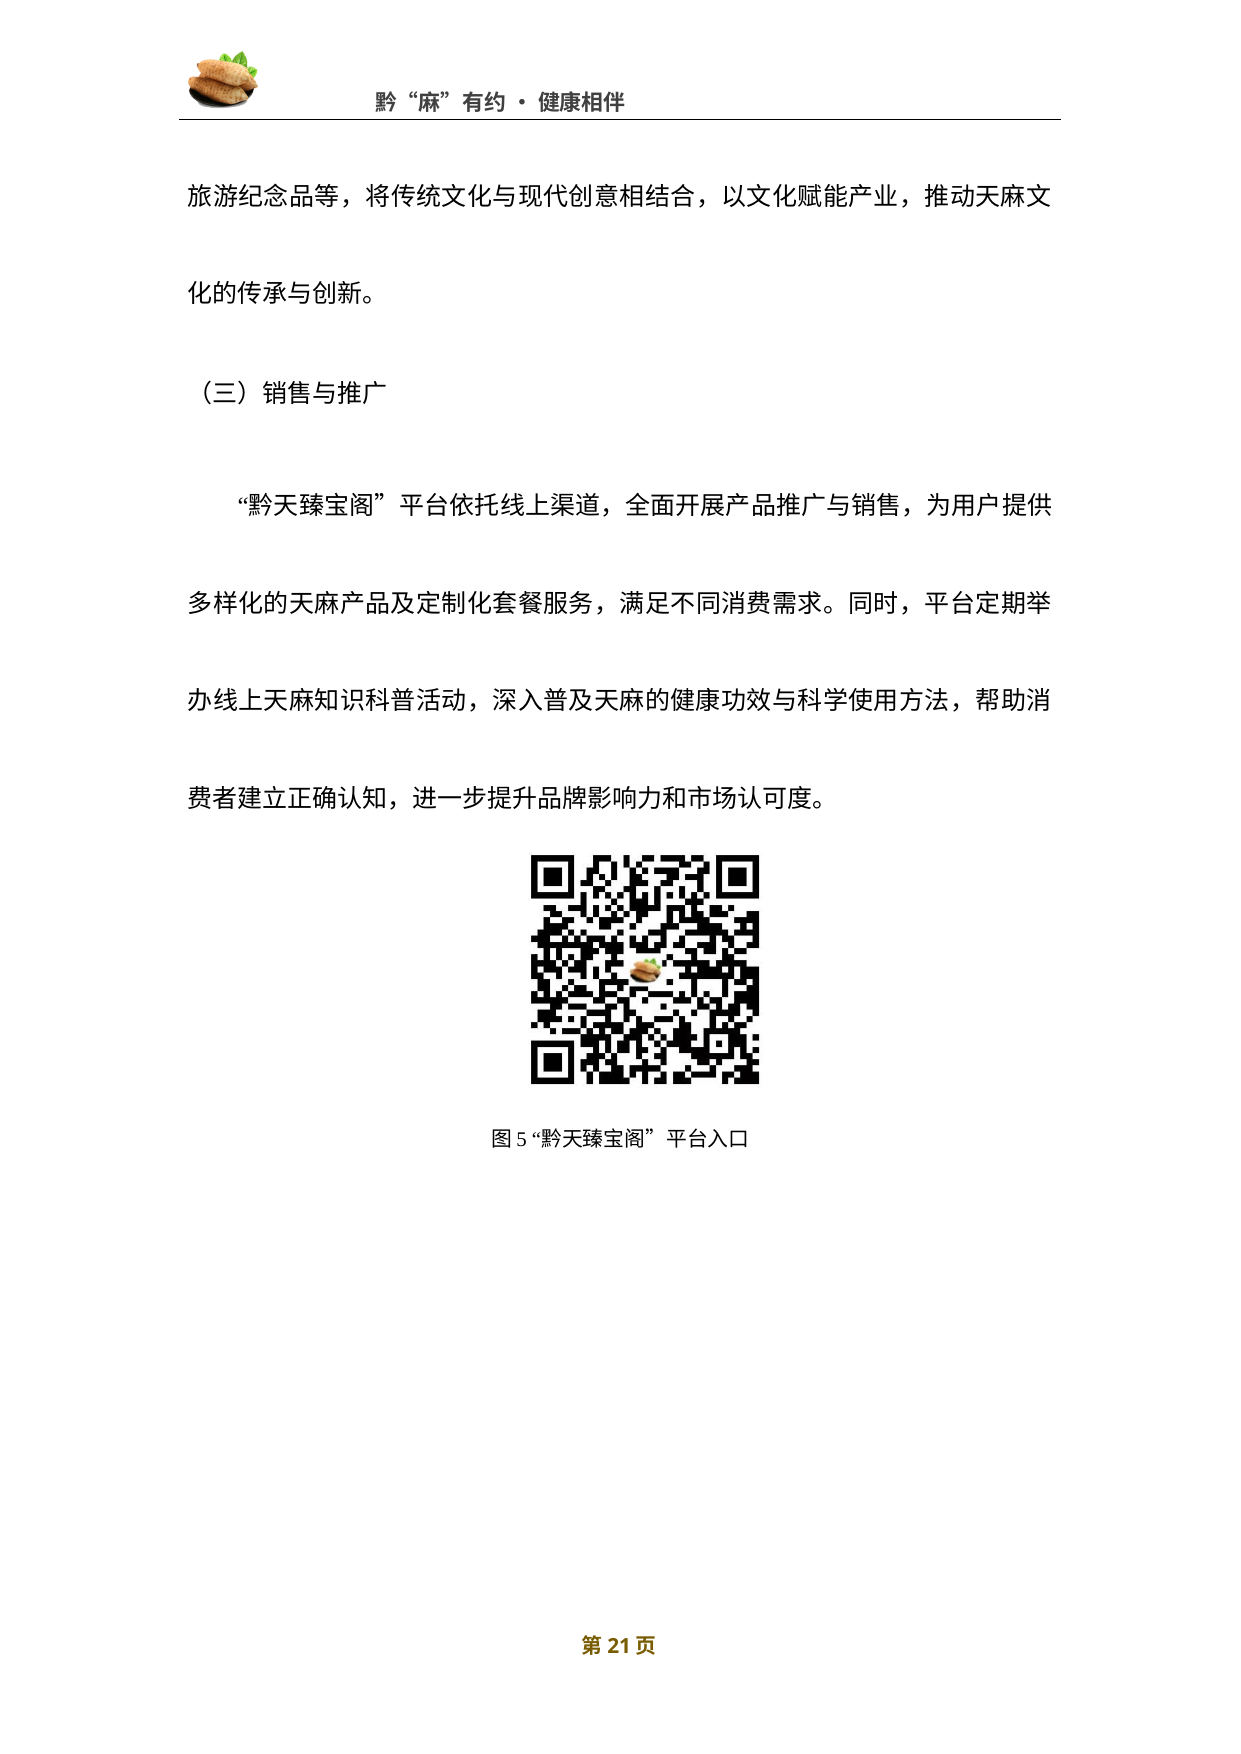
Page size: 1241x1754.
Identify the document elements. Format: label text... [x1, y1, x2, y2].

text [187, 162, 1053, 324]
subtitle （三）销售与推广 [187, 359, 1053, 424]
picture [187, 49, 258, 111]
picture [522, 846, 768, 1093]
text 图5 “黔天臻宝阁”平台入口 [187, 1121, 1053, 1154]
text “黔天臻宝阁”平台依托线上渠道，全面开展产品推广与销售，为用户提供多样化的天麻产品及定制化套餐服务，满足不同消费需求。同时，平台定期举办线上天麻知识科普活动，深入普及天麻的健康功效与科学使用方法，帮助消费者建立正确认知，进一步提升品牌影响力和市场认可度。 [187, 471, 1053, 829]
